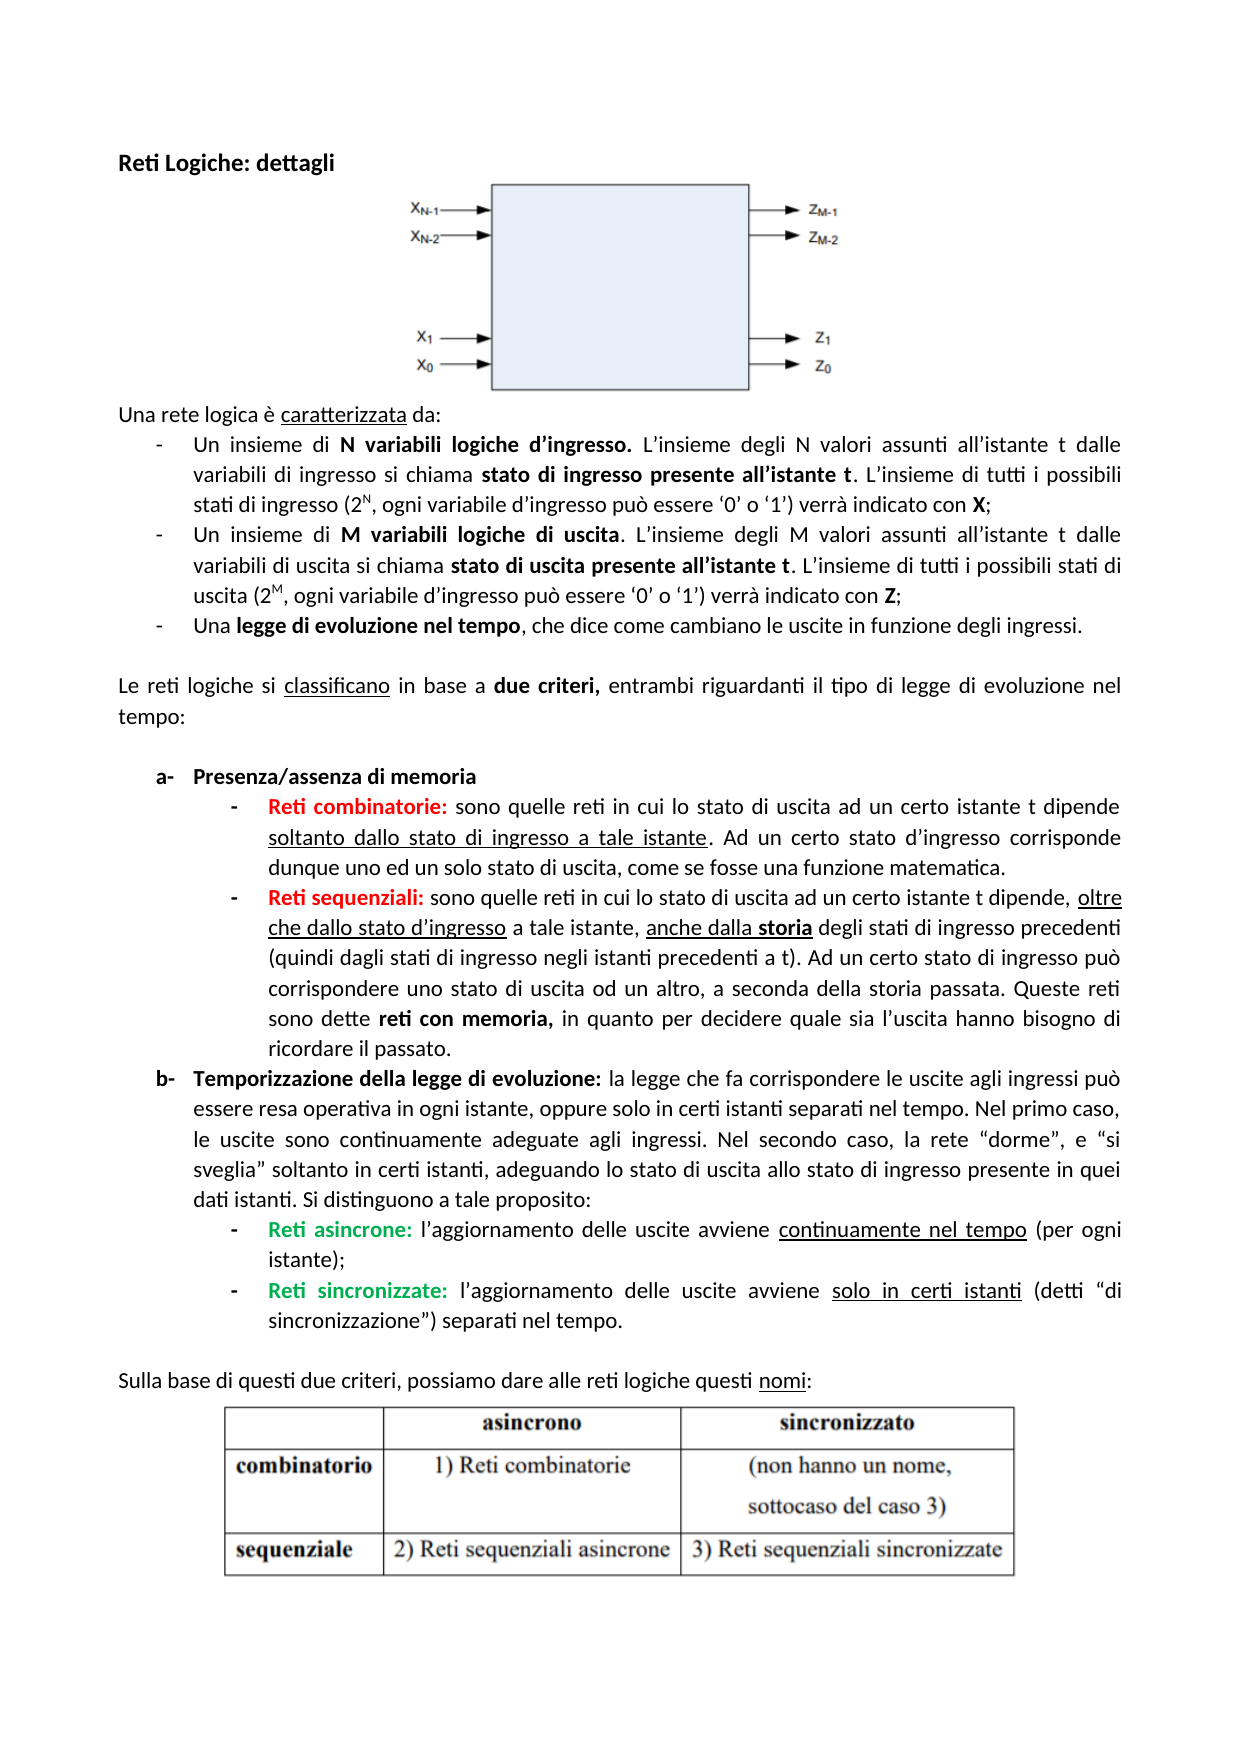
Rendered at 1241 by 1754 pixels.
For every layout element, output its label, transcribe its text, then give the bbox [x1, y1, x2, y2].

picture [397, 180, 844, 398]
picture [217, 1396, 1024, 1584]
text Una rete logica è caratterizzata da: [118, 400, 1122, 428]
list Un insieme di N variabili logiche d’ingresso. L’insieme degli N valori assunti all’istante t dalle variabili di ingresso si chiama stato di ingresso presente all’istante t. L’insieme di tutti i possibili stati di ingresso (2N, ogni variabile d’ingresso può essere ‘0’ o ‘1’) verrà indicato con X; [156, 430, 1122, 518]
list Reti sequenziali: sono quelle reti in cui lo stato di uscita ad un certo istante t dipende, oltre che dallo stato d’ingresso a tale istante, anche dalla storia degli stati di ingresso precedenti (quindi dagli stati di ingresso negli istanti precedenti a t). Ad un certo stato di ingresso può corrispondere uno stato di uscita od un altro, a seconda della storia passata. Queste reti sono dette reti con memoria, in quanto per decidere quale sia l’uscita hanno bisogno di ricordare il passato. [231, 883, 1122, 1062]
text Reti Logiche: dettagli [118, 148, 1122, 178]
list Reti sincronizzate: l’aggiornamento delle uscite avviene solo in certi istanti (detti “di sincronizzazione”) separati nel tempo. [231, 1276, 1122, 1334]
list Reti combinatorie: sono quelle reti in cui lo stato di uscita ad un certo istante t dipende soltanto dallo stato di ingresso a tale istante. Ad un certo stato d’ingresso corrisponde dunque uno ed un solo stato di uscita, come se fosse una funzione matematica. [231, 792, 1122, 881]
text Sulla base di questi due criteri, possiamo dare alle reti logiche questi nomi: [118, 1366, 1122, 1394]
list Un insieme di M variabili logiche di uscita. L’insieme degli M valori assunti all’istante t dalle variabili di uscita si chiama stato di uscita presente all’istante t. L’insieme di tutti i possibili stati di uscita (2M, ogni variabile d’ingresso può essere ‘0’ o ‘1’) verrà indicato con Z; [156, 521, 1122, 609]
list Una legge di evoluzione nel tempo, che dice come cambiano le uscite in funzione degli ingressi. [156, 611, 1122, 639]
list Temporizzazione della legge di evoluzione: la legge che fa corrispondere le uscite agli ingressi può essere resa operativa in ogni istante, oppure solo in certi istanti separati nel tempo. Nel primo caso, le uscite sono continuamente adeguate agli ingressi. Nel secondo caso, la rete “dorme”, e “si sveglia” soltanto in certi istanti, adeguando lo stato di uscita allo stato di ingresso presente in quei dati istanti. Si distinguono a tale proposito: [156, 1064, 1122, 1213]
list Presenza/assenza di memoria [156, 762, 1122, 790]
list Reti asincrone: l’aggiornamento delle uscite avviene continuamente nel tempo (per ogni istante); [231, 1215, 1122, 1273]
text Le reti logiche si classificano in base a due criteri, entrambi riguardanti il tipo di legge di evoluzione nel tempo: [118, 672, 1122, 730]
